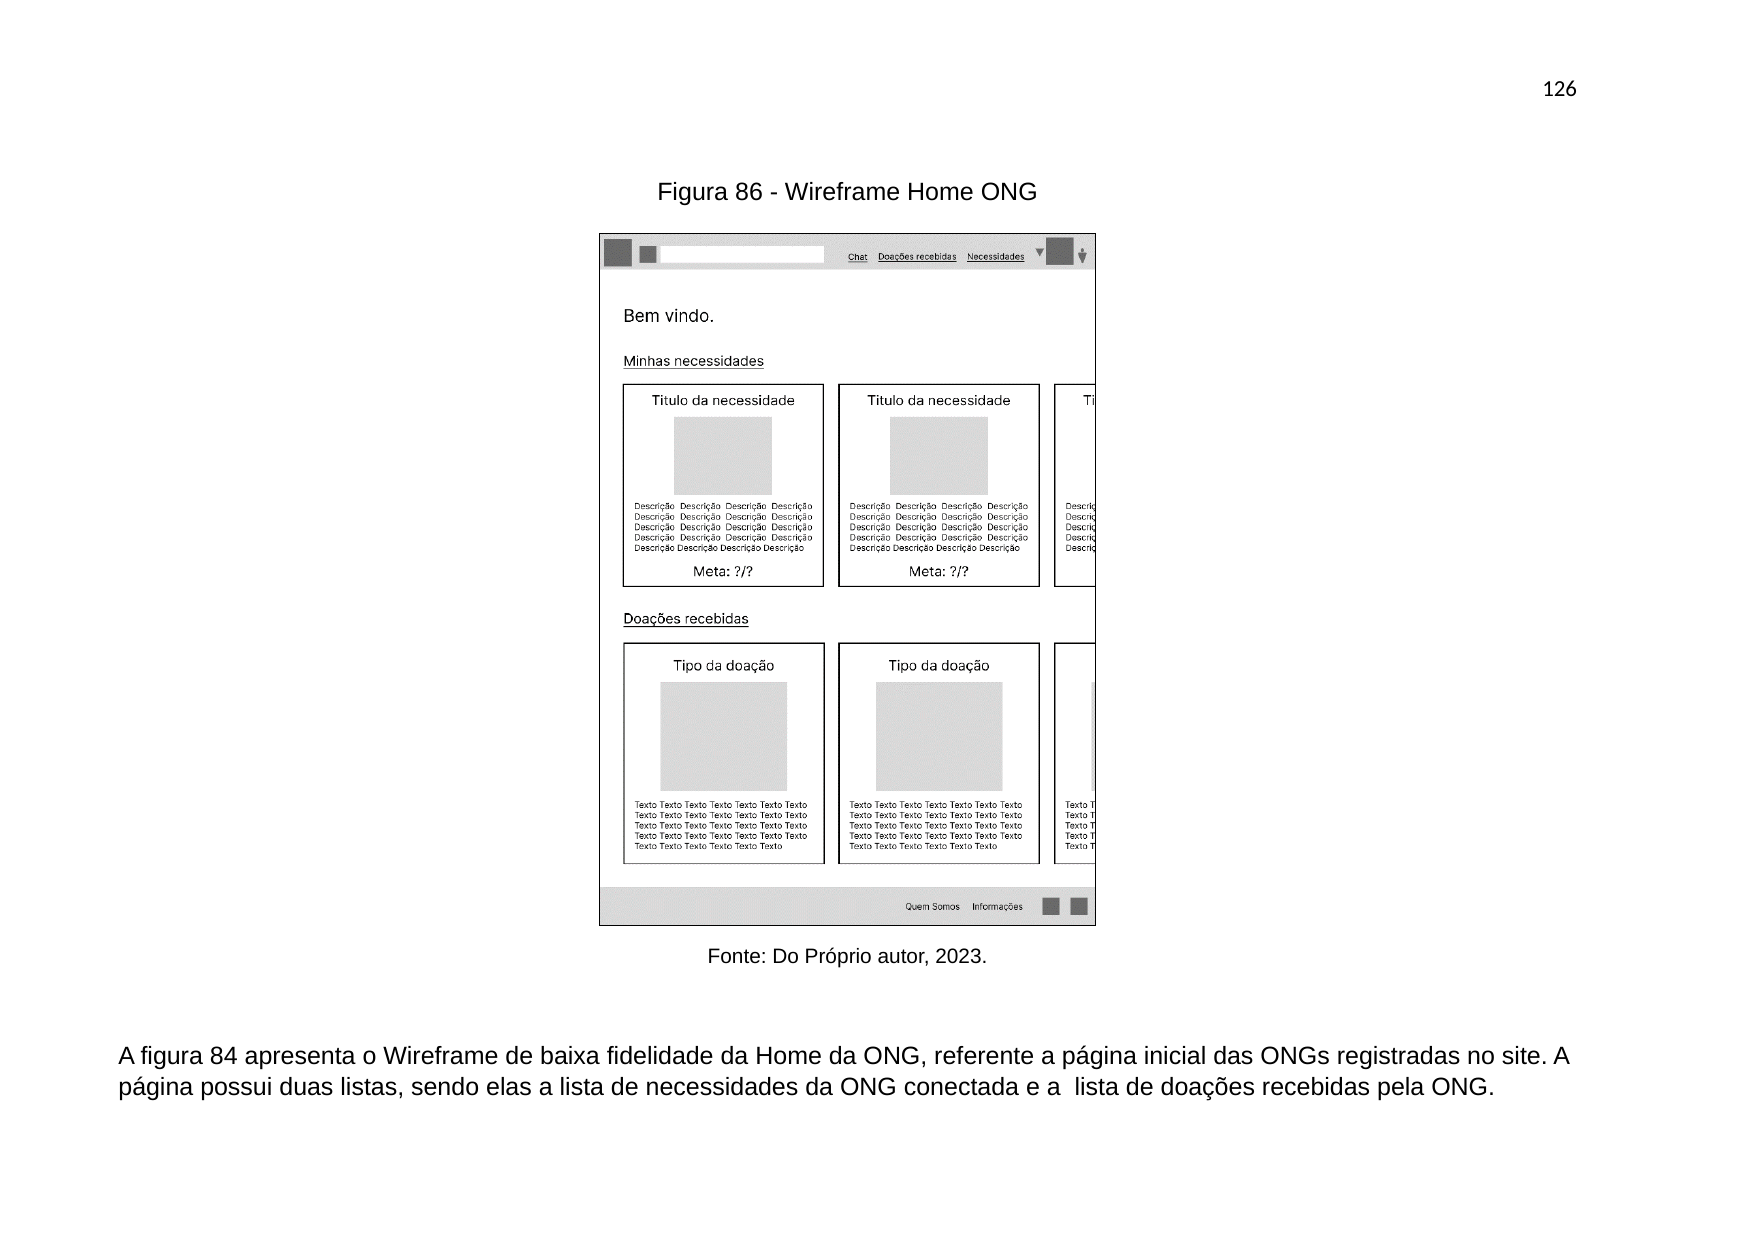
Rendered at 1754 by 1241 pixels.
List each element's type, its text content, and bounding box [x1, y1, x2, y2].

text A figura 84 apresenta o Wireframe de baixa fidelidade da Home da ONG, referente a página inicial das ONGs registradas no site. A página possui duas listas, sendo elas a lista de necessidades da ONG conectada e a lista de doações recebidas pela ONG. [118, 1041, 1577, 1101]
text Fonte: Do Próprio autor, 2023. [118, 944, 1577, 968]
picture [600, 234, 1095, 925]
text Figura 86 - Wireframe Home ONG [118, 177, 1577, 206]
